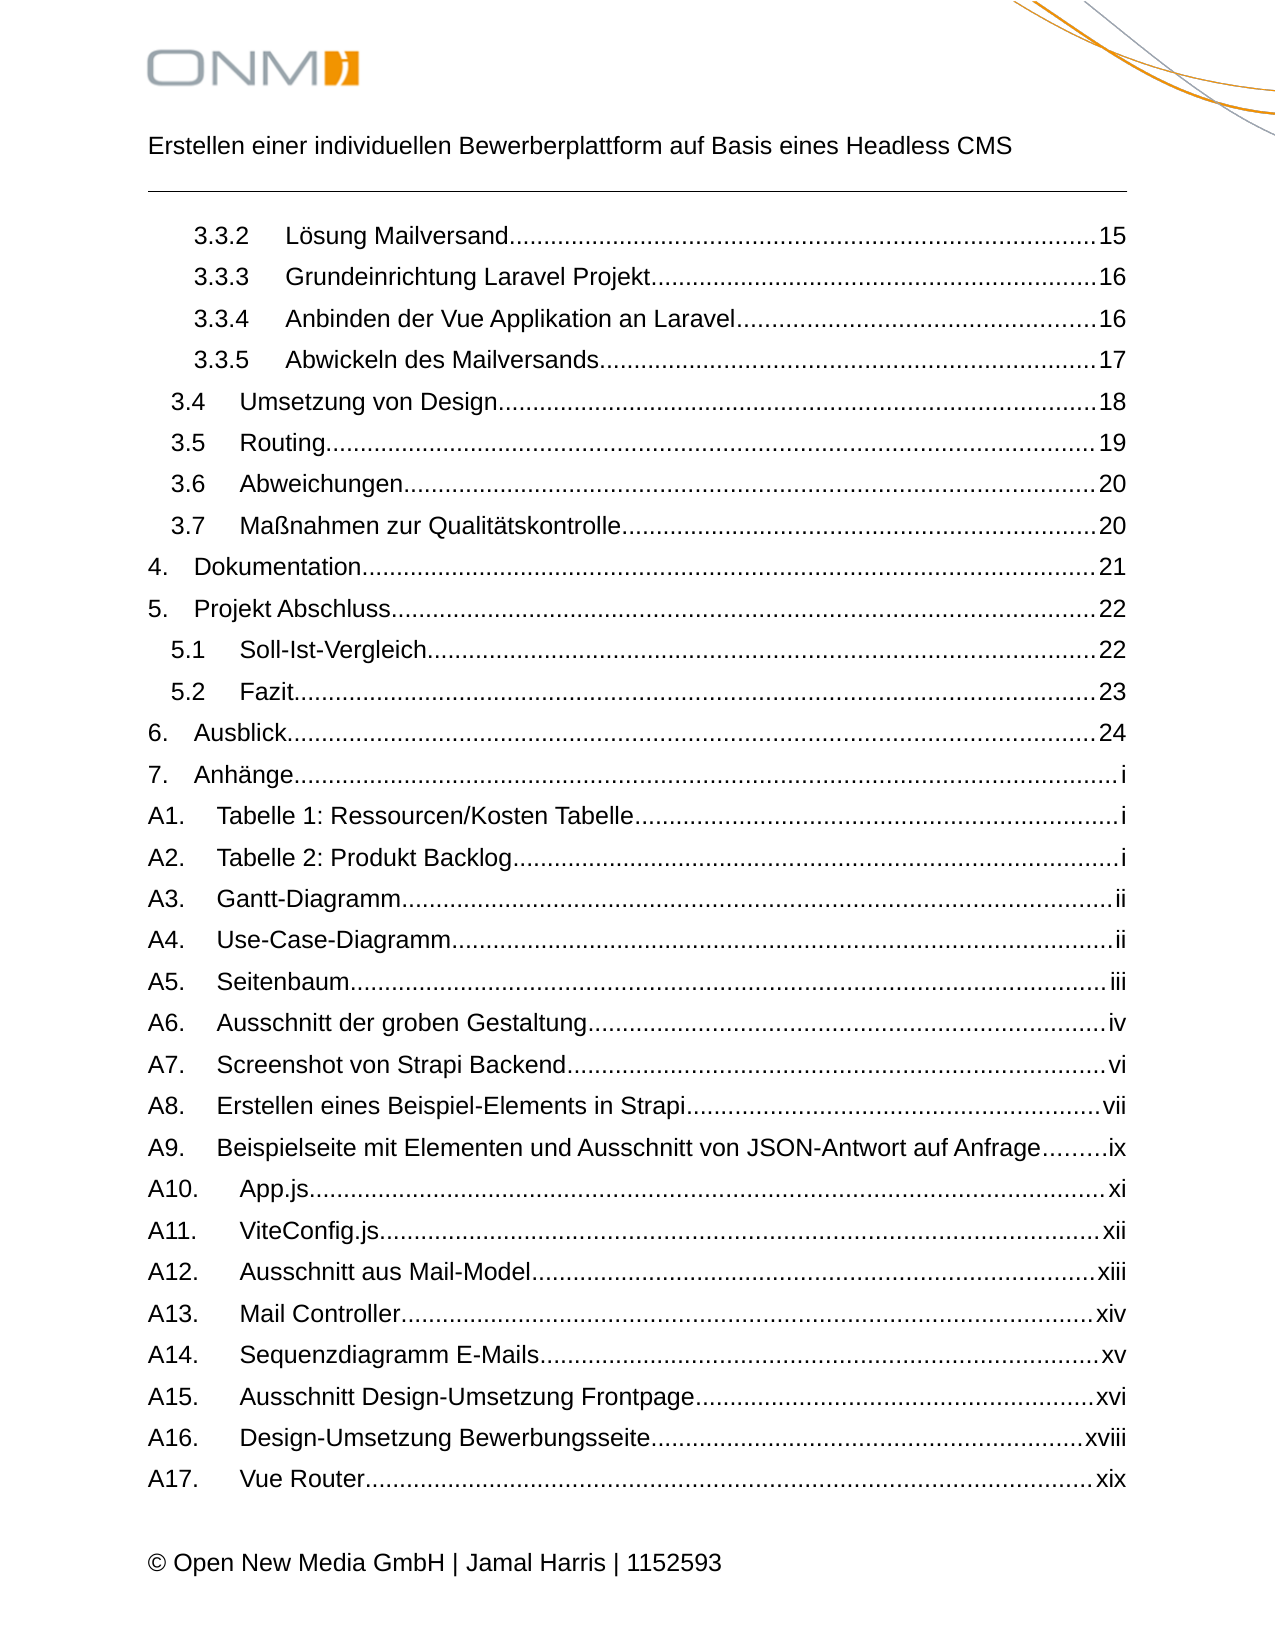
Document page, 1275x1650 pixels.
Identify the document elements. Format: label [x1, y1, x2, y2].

picture [116, 0, 413, 104]
picture [1000, 1, 1275, 147]
